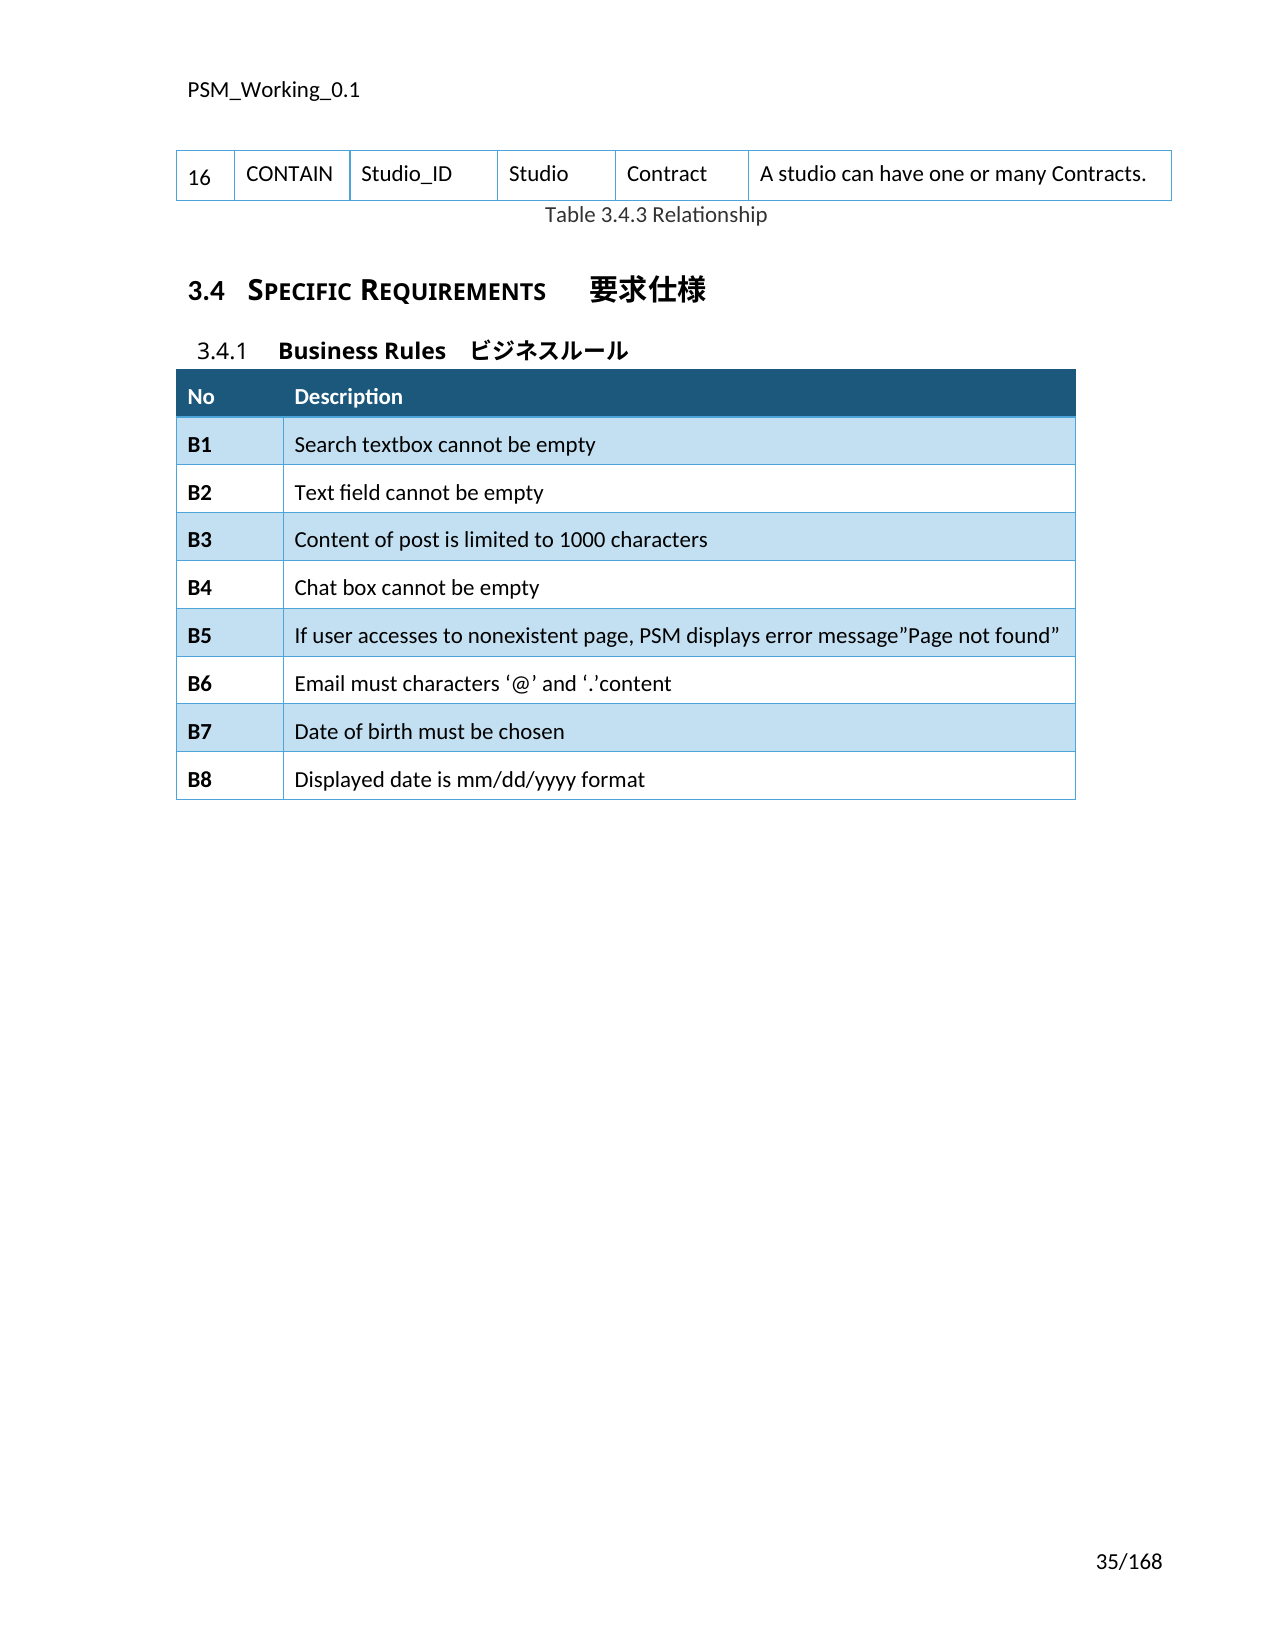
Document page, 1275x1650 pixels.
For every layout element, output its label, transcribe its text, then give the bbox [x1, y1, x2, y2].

table_cell CONTAIN [235, 151, 349, 199]
table_header Description [284, 370, 1075, 416]
table_cell Email must characters ‘@’ and ‘.’content [284, 657, 1075, 703]
table_cell [177, 513, 283, 560]
table_cell Content of post is limited to 1000 characters [284, 513, 1075, 560]
table_cell A studio can have one or many Contracts. [749, 151, 1171, 199]
table_cell Text field cannot be empty [284, 465, 1075, 512]
table_cell [177, 752, 283, 799]
table_cell [177, 151, 234, 199]
table_cell Contract [616, 151, 748, 199]
table_cell If user accesses to nonexistent page, PSM displays error message”Page not found” [284, 609, 1075, 656]
table_cell Studio [498, 151, 615, 199]
table_cell [177, 561, 283, 608]
table_cell Search textbox cannot be empty [284, 418, 1075, 464]
table_cell [177, 704, 283, 751]
table_cell [177, 609, 283, 656]
table_cell Date of birth must be chosen [284, 704, 1075, 751]
table_cell Studio_ID [351, 151, 497, 199]
table_cell [177, 465, 283, 512]
text Table 3.4.3 Relationship [187, 201, 1125, 229]
table_cell Displayed date is mm/dd/yyyy format [284, 752, 1075, 799]
table_header No [177, 370, 283, 416]
table_cell [177, 657, 283, 703]
table_cell [177, 418, 283, 464]
subtitle Specific Requirements 要求仕様 [187, 266, 1125, 308]
table_cell Chat box cannot be empty [284, 561, 1075, 608]
subtitle Business Rules ビジネスルール [197, 333, 1125, 366]
